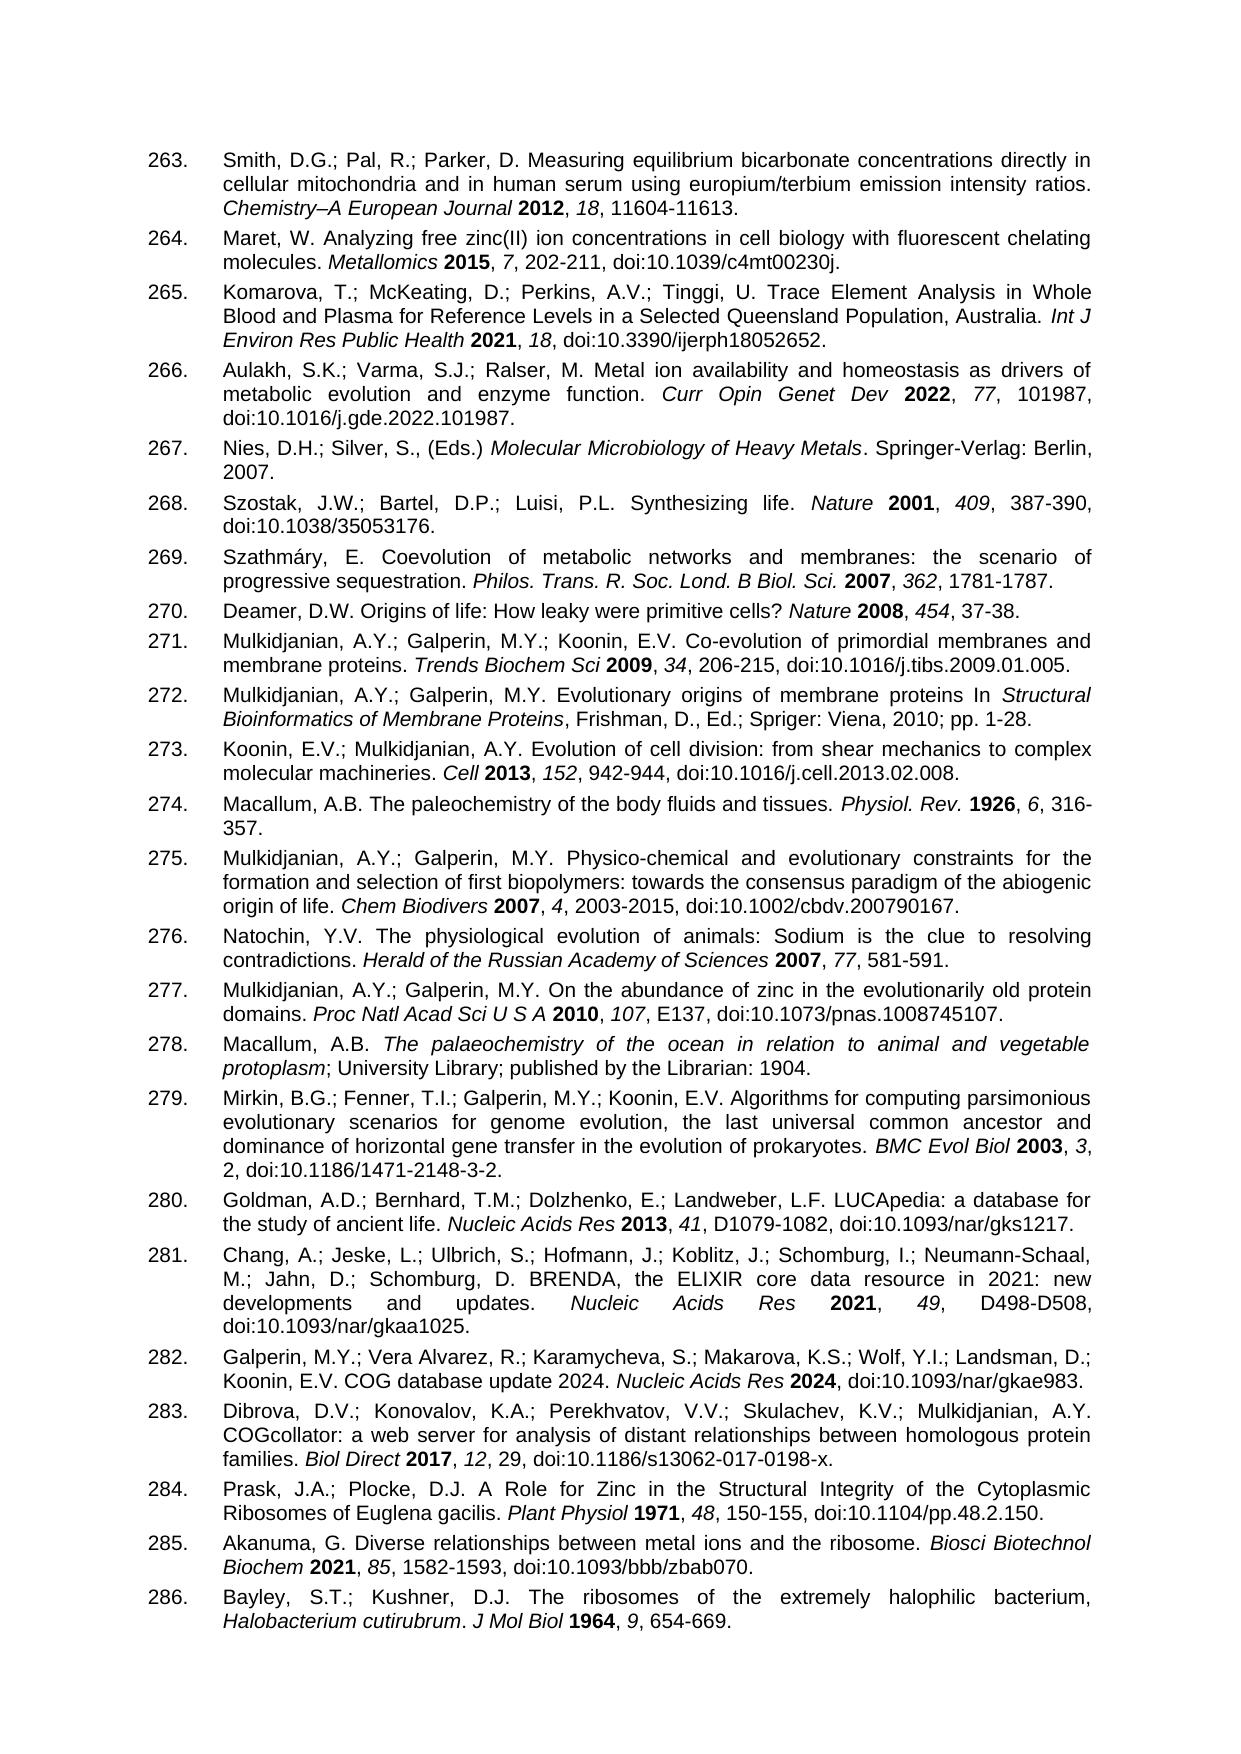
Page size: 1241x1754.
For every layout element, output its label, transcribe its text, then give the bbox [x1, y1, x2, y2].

text 269. Szathmáry, E. Coevolution of metabolic networks and membranes: the scenario of progressive sequestration. Philos. Trans. R. Soc. Lond. B Biol. Sci. 2007, 362, 1781-1787. [148, 544, 1093, 592]
text 281. Chang, A.; Jeske, L.; Ulbrich, S.; Hofmann, J.; Koblitz, J.; Schomburg, I.; Neumann-Schaal, M.; Jahn, D.; Schomburg, D. BRENDA, the ELIXIR core data resource in 2021: new developments and updates. Nucleic Acids Res 2021, 49, D498-D508, doi:10.1093/nar/gkaa1025. [148, 1242, 1093, 1338]
text 266. Aulakh, S.K.; Varma, S.J.; Ralser, M. Metal ion availability and homeostasis as drivers of metabolic evolution and enzyme function. Curr Opin Genet Dev 2022, 77, 101987, doi:10.1016/j.gde.2022.101987. [148, 358, 1093, 430]
text 284. Prask, J.A.; Plocke, D.J. A Role for Zinc in the Structural Integrity of the Cytoplasmic Ribosomes of Euglena gacilis. Plant Physiol 1971, 48, 150-155, doi:10.1104/pp.48.2.150. [148, 1477, 1093, 1525]
text 276. Natochin, Y.V. The physiological evolution of animals: Sodium is the clue to resolving contradictions. Herald of the Russian Academy of Sciences 2007, 77, 581-591. [148, 924, 1093, 972]
text 271. Mulkidjanian, A.Y.; Galperin, M.Y.; Koonin, E.V. Co-evolution of primordial membranes and membrane proteins. Trends Biochem Sci 2009, 34, 206-215, doi:10.1016/j.tibs.2009.01.005. [148, 629, 1093, 677]
text 282. Galperin, M.Y.; Vera Alvarez, R.; Karamycheva, S.; Makarova, K.S.; Wolf, Y.I.; Landsman, D.; Koonin, E.V. COG database update 2024. Nucleic Acids Res 2024, doi:10.1093/nar/gkae983. [148, 1344, 1093, 1392]
text 286. Bayley, S.T.; Kushner, D.J. The ribosomes of the extremely halophilic bacterium, Halobacterium cutirubrum. J Mol Biol 1964, 9, 654-669. [148, 1585, 1093, 1633]
text 264. Maret, W. Analyzing free zinc(II) ion concentrations in cell biology with fluorescent chelating molecules. Metallomics 2015, 7, 202-211, doi:10.1039/c4mt00230j. [148, 226, 1093, 274]
text 274. Macallum, A.B. The paleochemistry of the body fluids and tissues. Physiol. Rev. 1926, 6, 316-357. [148, 791, 1093, 839]
text 275. Mulkidjanian, A.Y.; Galperin, M.Y. Physico-chemical and evolutionary constraints for the formation and selection of first biopolymers: towards the consensus paradigm of the abiogenic origin of life. Chem Biodivers 2007, 4, 2003-2015, doi:10.1002/cbdv.200790167. [148, 846, 1093, 917]
text 280. Goldman, A.D.; Bernhard, T.M.; Dolzhenko, E.; Landweber, L.F. LUCApedia: a database for the study of ancient life. Nucleic Acids Res 2013, 41, D1079-1082, doi:10.1093/nar/gks1217. [148, 1188, 1093, 1236]
text 268. Szostak, J.W.; Bartel, D.P.; Luisi, P.L. Synthesizing life. Nature 2001, 409, 387-390, doi:10.1038/35053176. [148, 490, 1093, 538]
text 279. Mirkin, B.G.; Fenner, T.I.; Galperin, M.Y.; Koonin, E.V. Algorithms for computing parsimonious evolutionary scenarios for genome evolution, the last universal common ancestor and dominance of horizontal gene transfer in the evolution of prokaryotes. BMC Evol Biol 2003, 3, 2, doi:10.1186/1471-2148-3-2. [148, 1086, 1093, 1182]
text 263. Smith, D.G.; Pal, R.; Parker, D. Measuring equilibrium bicarbonate concentrations directly in cellular mitochondria and in human serum using europium/terbium emission intensity ratios. Chemistry–A European Journal 2012, 18, 11604-11613. [148, 148, 1093, 219]
text 273. Koonin, E.V.; Mulkidjanian, A.Y. Evolution of cell division: from shear mechanics to complex molecular machineries. Cell 2013, 152, 942-944, doi:10.1016/j.cell.2013.02.008. [148, 737, 1093, 785]
text 278. Macallum, A.B. The palaeochemistry of the ocean in relation to animal and vegetable protoplasm; University Library; published by the Librarian: 1904. [148, 1032, 1093, 1080]
text 283. Dibrova, D.V.; Konovalov, K.A.; Perekhvatov, V.V.; Skulachev, K.V.; Mulkidjanian, A.Y. COGcollator: a web server for analysis of distant relationships between homologous protein families. Biol Direct 2017, 12, 29, doi:10.1186/s13062-017-0198-x. [148, 1399, 1093, 1471]
text 267. Nies, D.H.; Silver, S., (Eds.) Molecular Microbiology of Heavy Metals. Springer-Verlag: Berlin, 2007. [148, 436, 1093, 484]
text 265. Komarova, T.; McKeating, D.; Perkins, A.V.; Tinggi, U. Trace Element Analysis in Whole Blood and Plasma for Reference Levels in a Selected Queensland Population, Australia. Int J Environ Res Public Health 2021, 18, doi:10.3390/ijerph18052652. [148, 280, 1093, 352]
text 285. Akanuma, G. Diverse relationships between metal ions and the ribosome. Biosci Biotechnol Biochem 2021, 85, 1582-1593, doi:10.1093/bbb/zbab070. [148, 1531, 1093, 1579]
text 277. Mulkidjanian, A.Y.; Galperin, M.Y. On the abundance of zinc in the evolutionarily old protein domains. Proc Natl Acad Sci U S A 2010, 107, E137, doi:10.1073/pnas.1008745107. [148, 978, 1093, 1026]
text 272. Mulkidjanian, A.Y.; Galperin, M.Y. Evolutionary origins of membrane proteins In Structural Bioinformatics of Membrane Proteins, Frishman, D., Ed.; Spriger: Viena, 2010; pp. 1-28. [148, 683, 1093, 731]
text 270. Deamer, D.W. Origins of life: How leaky were primitive cells? Nature 2008, 454, 37-38. [148, 599, 1093, 623]
